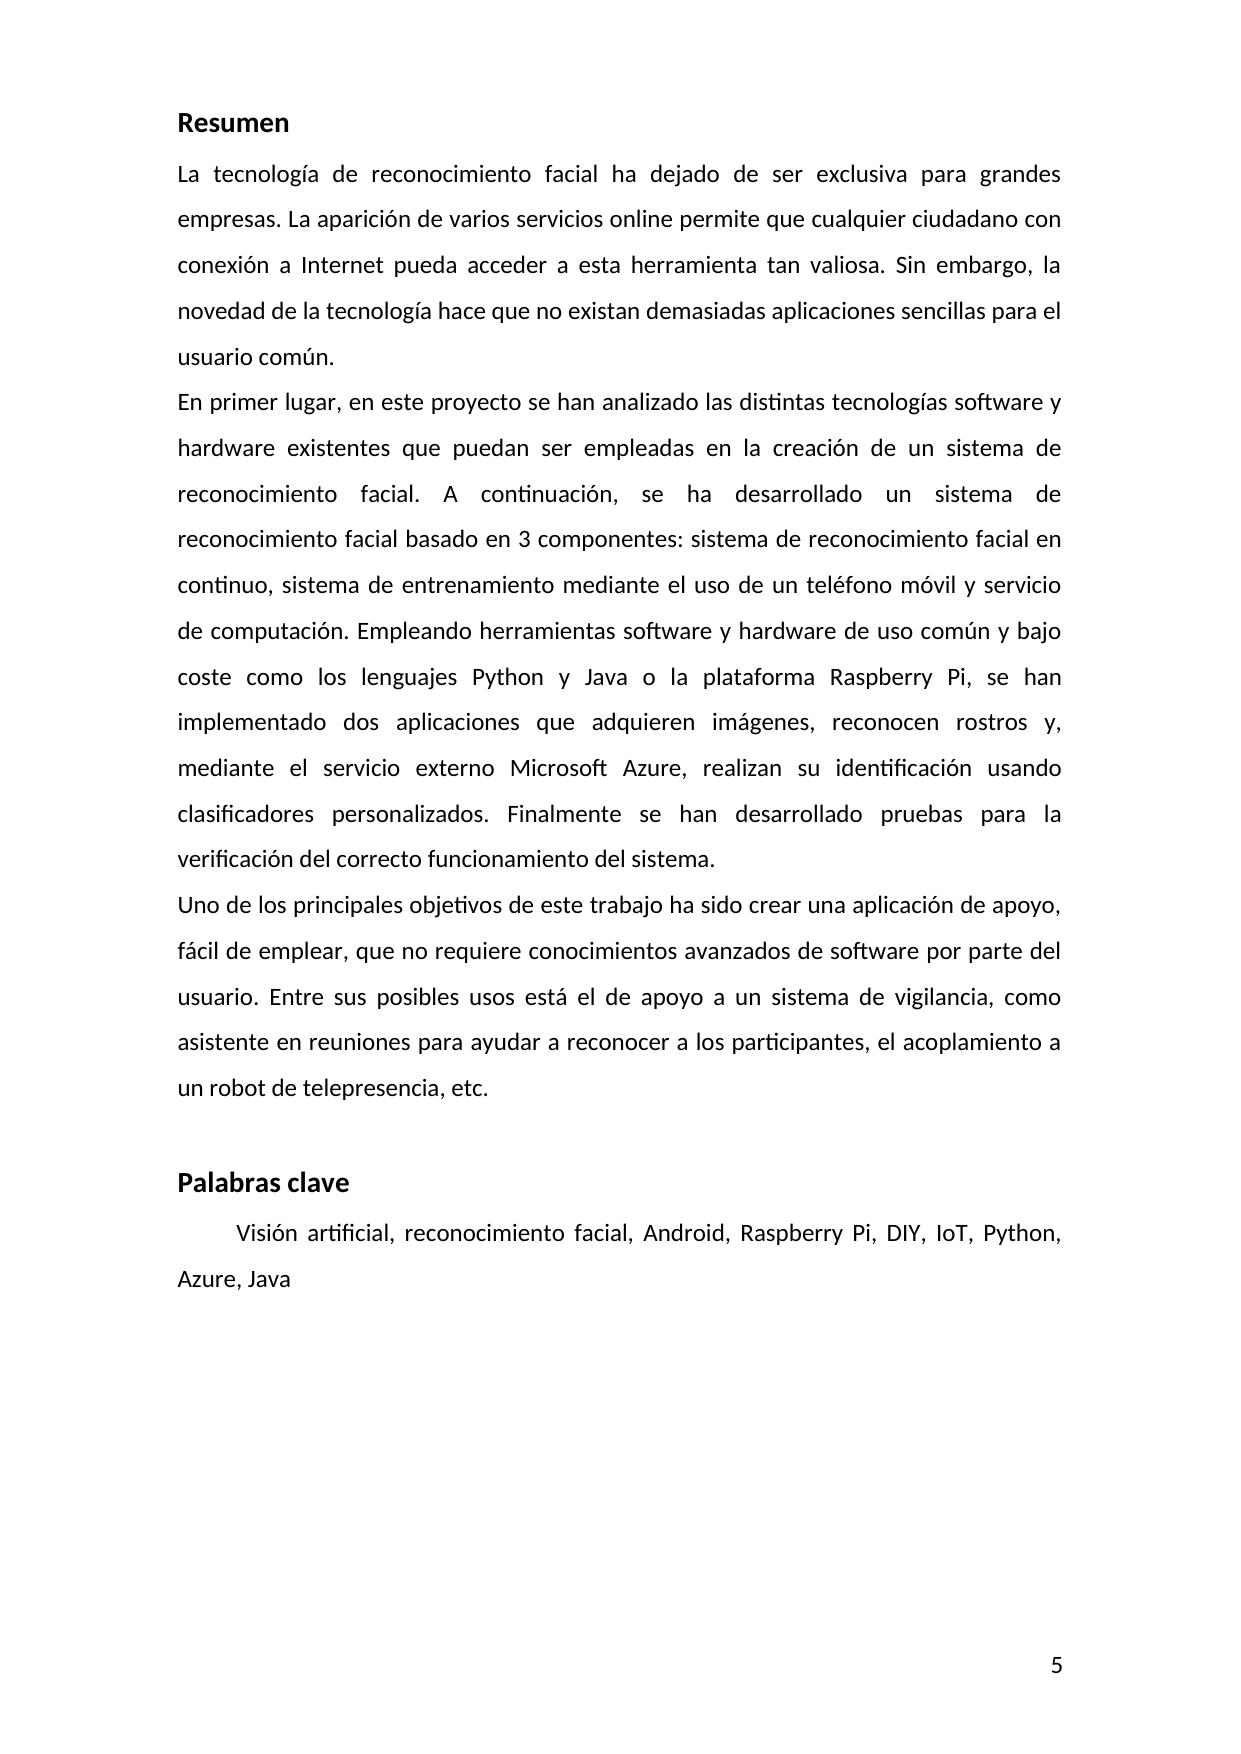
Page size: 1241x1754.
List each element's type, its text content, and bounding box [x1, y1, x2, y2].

text Resumen [177, 104, 1063, 140]
text Palabras clave [177, 1164, 1063, 1199]
text Uno de los principales objetivos de este trabajo ha sido crear una aplicación de apoyo, fácil de emplear, que no requiere conocimientos avanzados de software por parte del usuario. Entre sus posibles usos está el de apoyo a un sistema de vigilancia, como asistente en reuniones para ayudar a reconocer a los participantes, el acoplamiento a un robot de telepresencia, etc. [177, 889, 1063, 1103]
text La tecnología de reconocimiento facial ha dejado de ser exclusiva para grandes empresas. La aparición de varios servicios online permite que cualquier ciudadano con conexión a Internet pueda acceder a esta herramienta tan valiosa. Sin embargo, la novedad de la tecnología hace que no existan demasiadas aplicaciones sencillas para el usuario común. [177, 158, 1063, 371]
text Visión artificial, reconocimiento facial, Android, Raspberry Pi, DIY, IoT, Python, Azure, Java [177, 1217, 1063, 1293]
text En primer lugar, en este proyecto se han analizado las distintas tecnologías software y hardware existentes que puedan ser empleadas en la creación de un sistema de reconocimiento facial. A continuación, se ha desarrollado un sistema de reconocimiento facial basado en 3 componentes: sistema de reconocimiento facial en continuo, sistema de entrenamiento mediante el uso de un teléfono móvil y servicio de computación. Empleando herramientas software y hardware de uso común y bajo coste como los lenguajes Python y Java o la plataforma Raspberry Pi, se han implementado dos aplicaciones que adquieren imágenes, reconocen rostros y, mediante el servicio externo Microsoft Azure, realizan su identificación usando clasificadores personalizados. Finalmente se han desarrollado pruebas para la verificación del correcto funcionamiento del sistema. [177, 386, 1063, 874]
